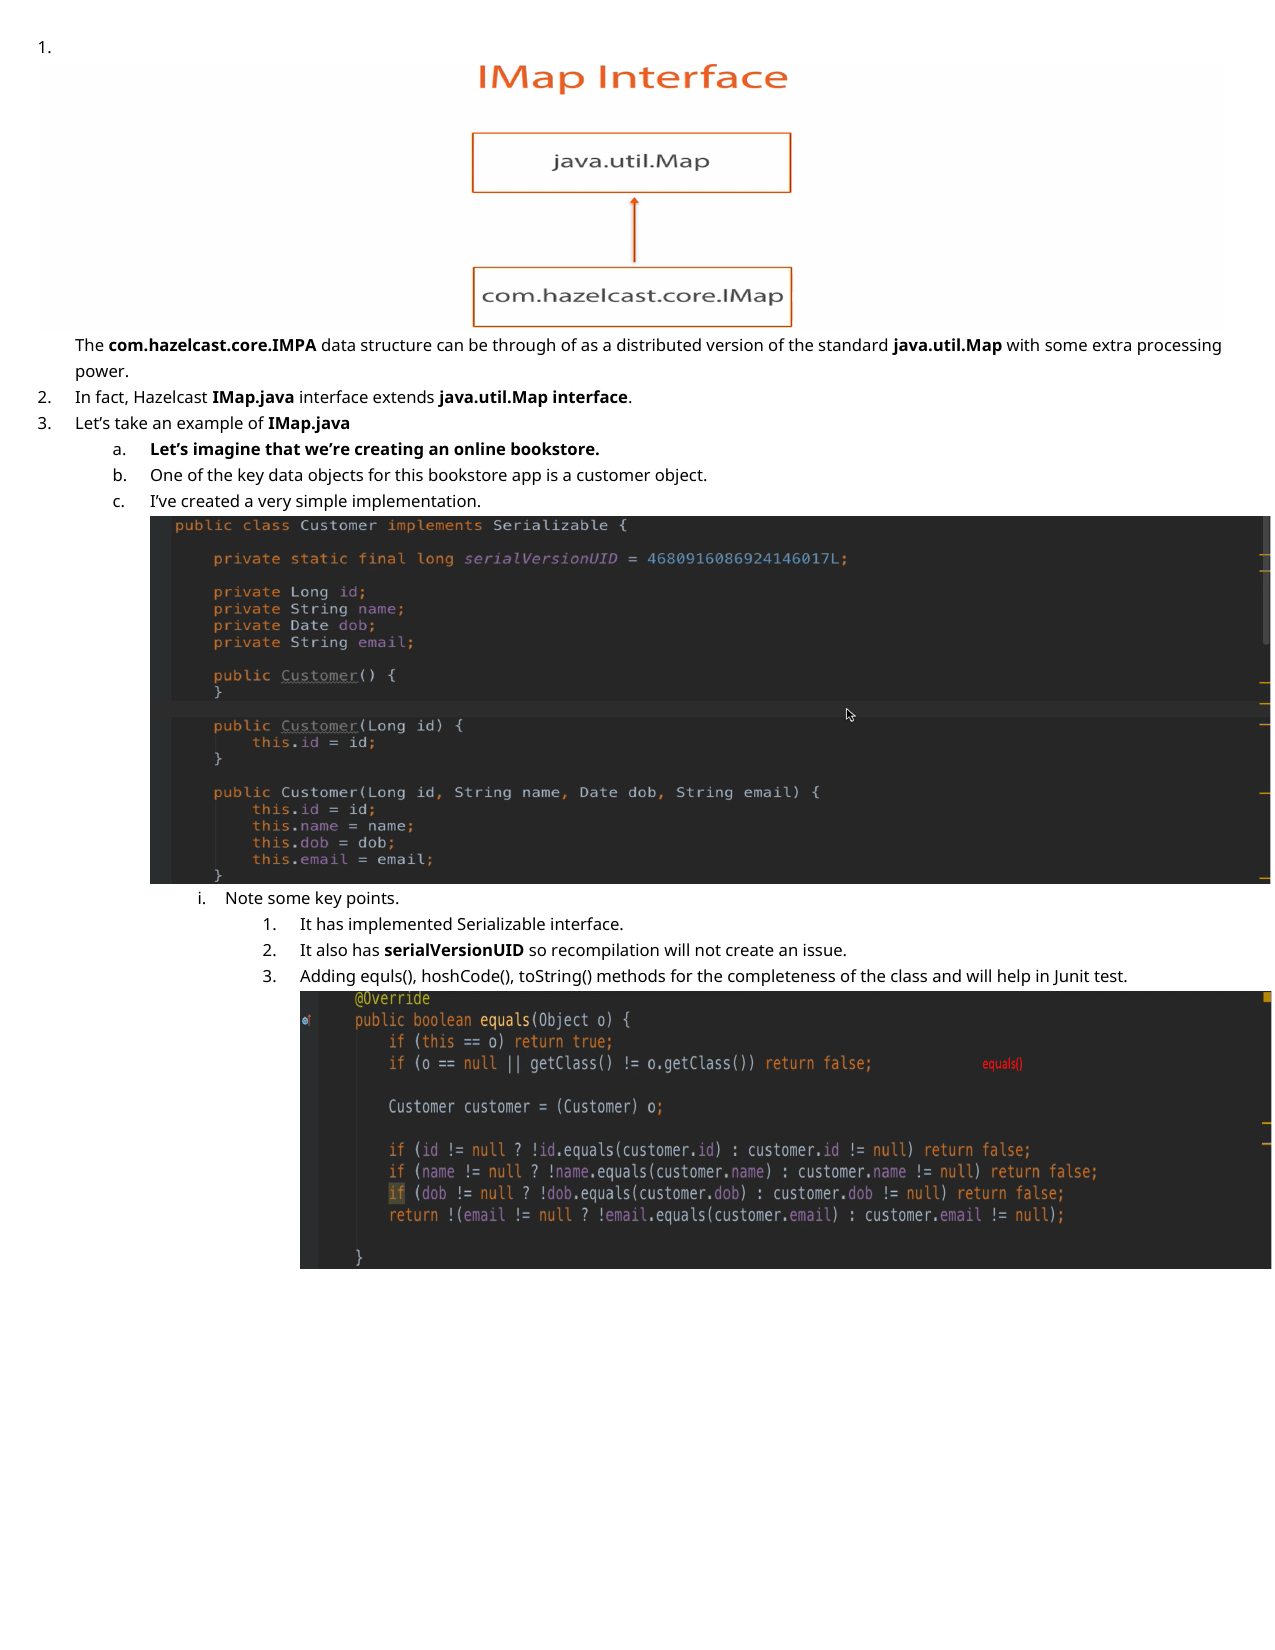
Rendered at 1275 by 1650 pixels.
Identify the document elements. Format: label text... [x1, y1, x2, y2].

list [262, 965, 1255, 1269]
list It has implemented Serializable interface. [262, 913, 1255, 936]
picture [300, 991, 1272, 1269]
list Let’s take an example of IMap.java [37, 412, 1255, 434]
list In fact, Hazelcast IMap.java interface extends java.util.Map interface. [37, 386, 1255, 408]
list Note some key points. [206, 887, 1255, 909]
list Let’s imagine that we’re creating an online bookstore. [112, 438, 1255, 461]
list One of the key data objects for this bookstore app is a customer object. [112, 464, 1255, 487]
list It also has serialVersionUID so recompilation will not create an issue. [262, 939, 1255, 962]
picture [150, 516, 1271, 884]
picture [37, 61, 1225, 331]
